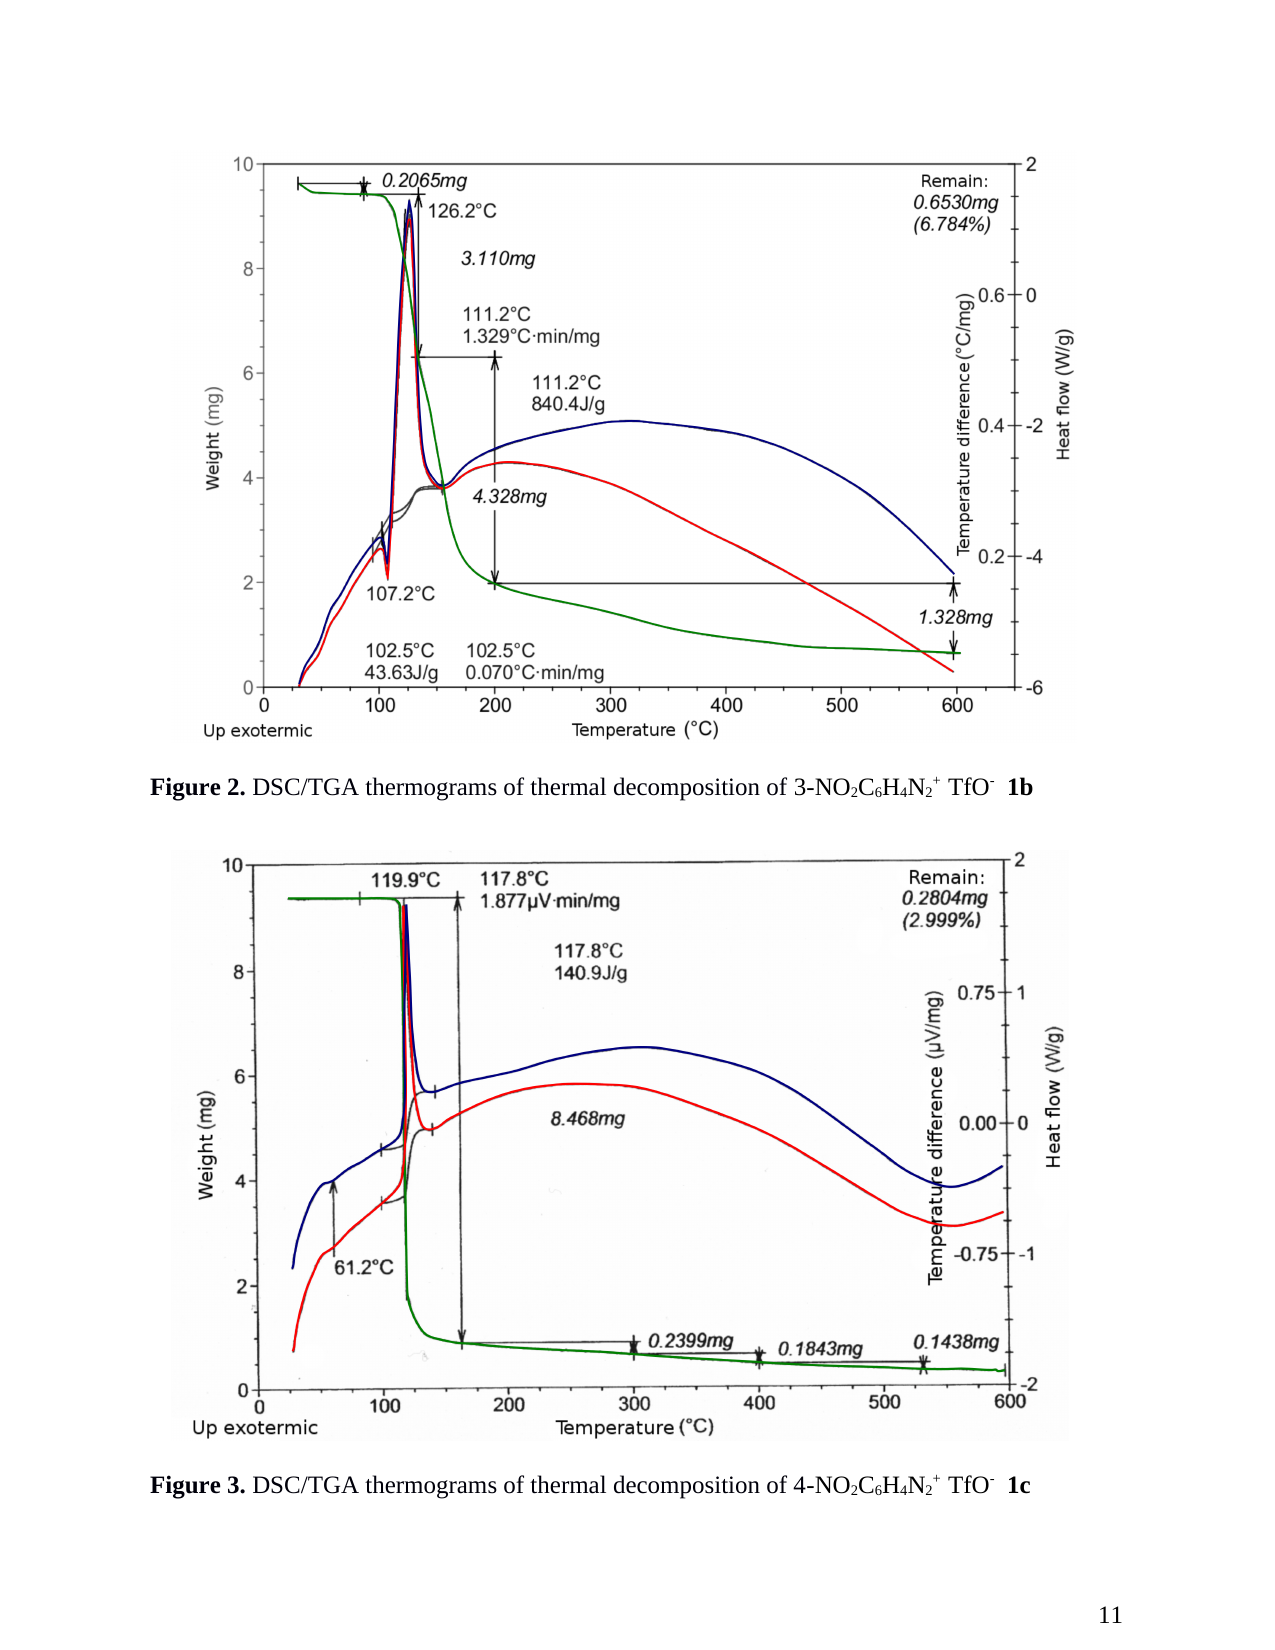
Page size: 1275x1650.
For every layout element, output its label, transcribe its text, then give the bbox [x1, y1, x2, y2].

picture [171, 150, 1078, 743]
text Figure 3. DSC/TGA thermograms of thermal decomposition of 4-NO2С6H4N2+ TfO- 1c [150, 1470, 1125, 1498]
picture [171, 850, 1070, 1441]
text Figure 2. DSC/TGA thermograms of thermal decomposition of 3-NO2С6H4N2+ TfO- 1b [150, 772, 1125, 801]
